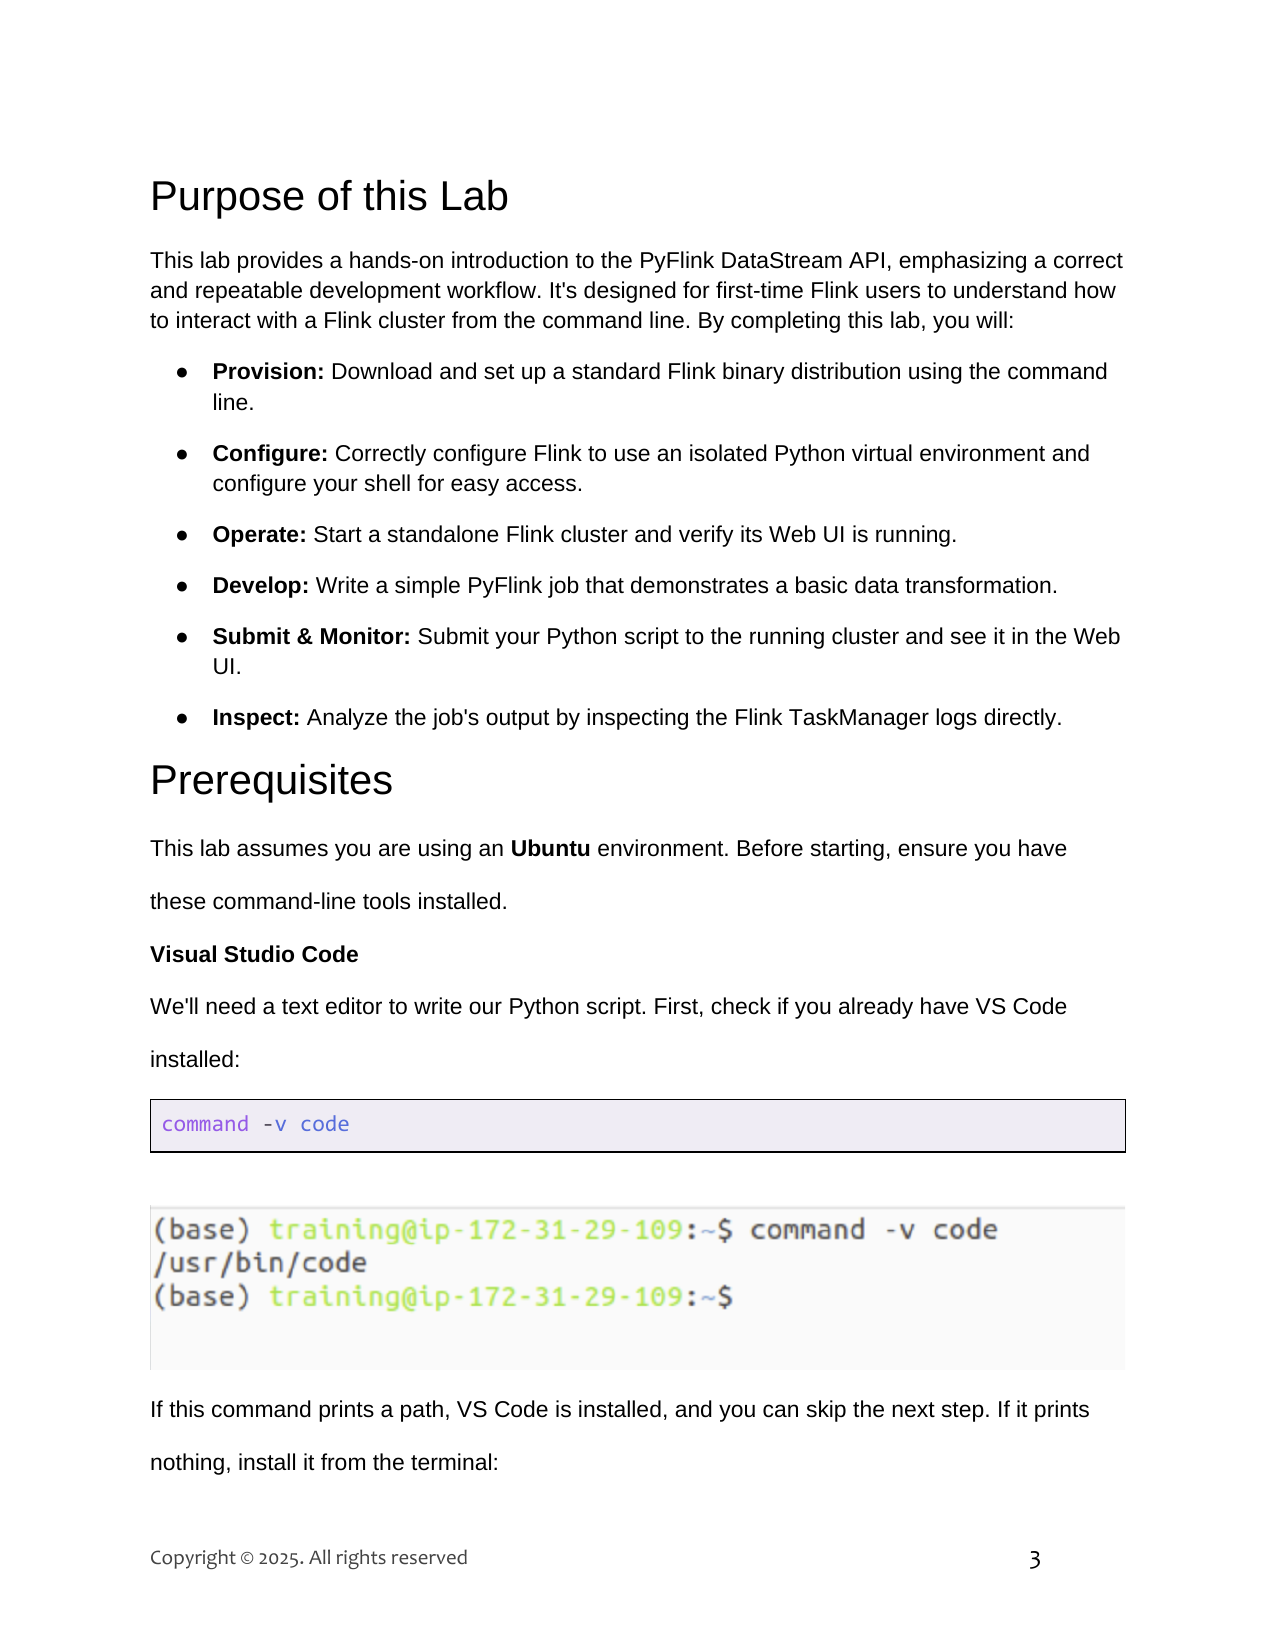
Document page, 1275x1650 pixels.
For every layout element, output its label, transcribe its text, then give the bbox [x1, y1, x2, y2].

list Provision: Download and set up a standard Flink binary distribution using the command line. [175, 358, 1125, 415]
picture [150, 1205, 1125, 1370]
list Configure: Correctly configure Flink to use an isolated Python virtual environment and configure your shell for easy access. [175, 439, 1125, 496]
text This lab provides a hands-on introduction to the PyFlink DataStream API, emphasizing a correct and repeatable development workflow. It's designed for first-time Flink users to understand how to interact with a Flink cluster from the command line. By completing this lab, you will: [150, 247, 1125, 333]
list Develop: Write a simple PyFlink job that demonstrates a basic data transformation. [175, 572, 1125, 598]
subtitle Purpose of this Lab [150, 171, 1125, 219]
text If this command prints a path, VS Code is installed, and you can skip the next step. If it prints nothing, install it from the terminal: [150, 1396, 1125, 1475]
list Submit & Monitor: Submit your Python script to the running cluster and see it in the Web UI. [175, 623, 1125, 679]
text Visual Studio Code [150, 941, 1125, 967]
table_header command -v code [151, 1100, 1125, 1151]
list Inspect: Analyze the job's output by inspecting the Flink TaskManager logs directly. [175, 704, 1125, 730]
text This lab assumes you are using an Ubuntu environment. Before starting, ensure you have these command-line tools installed. [150, 835, 1125, 914]
subtitle Prerequisites [150, 755, 1125, 803]
list Operate: Start a standalone Flink cluster and verify its Web UI is running. [175, 521, 1125, 547]
text We'll need a text editor to write our Python script. First, check if you already have VS Code installed: [150, 993, 1125, 1072]
